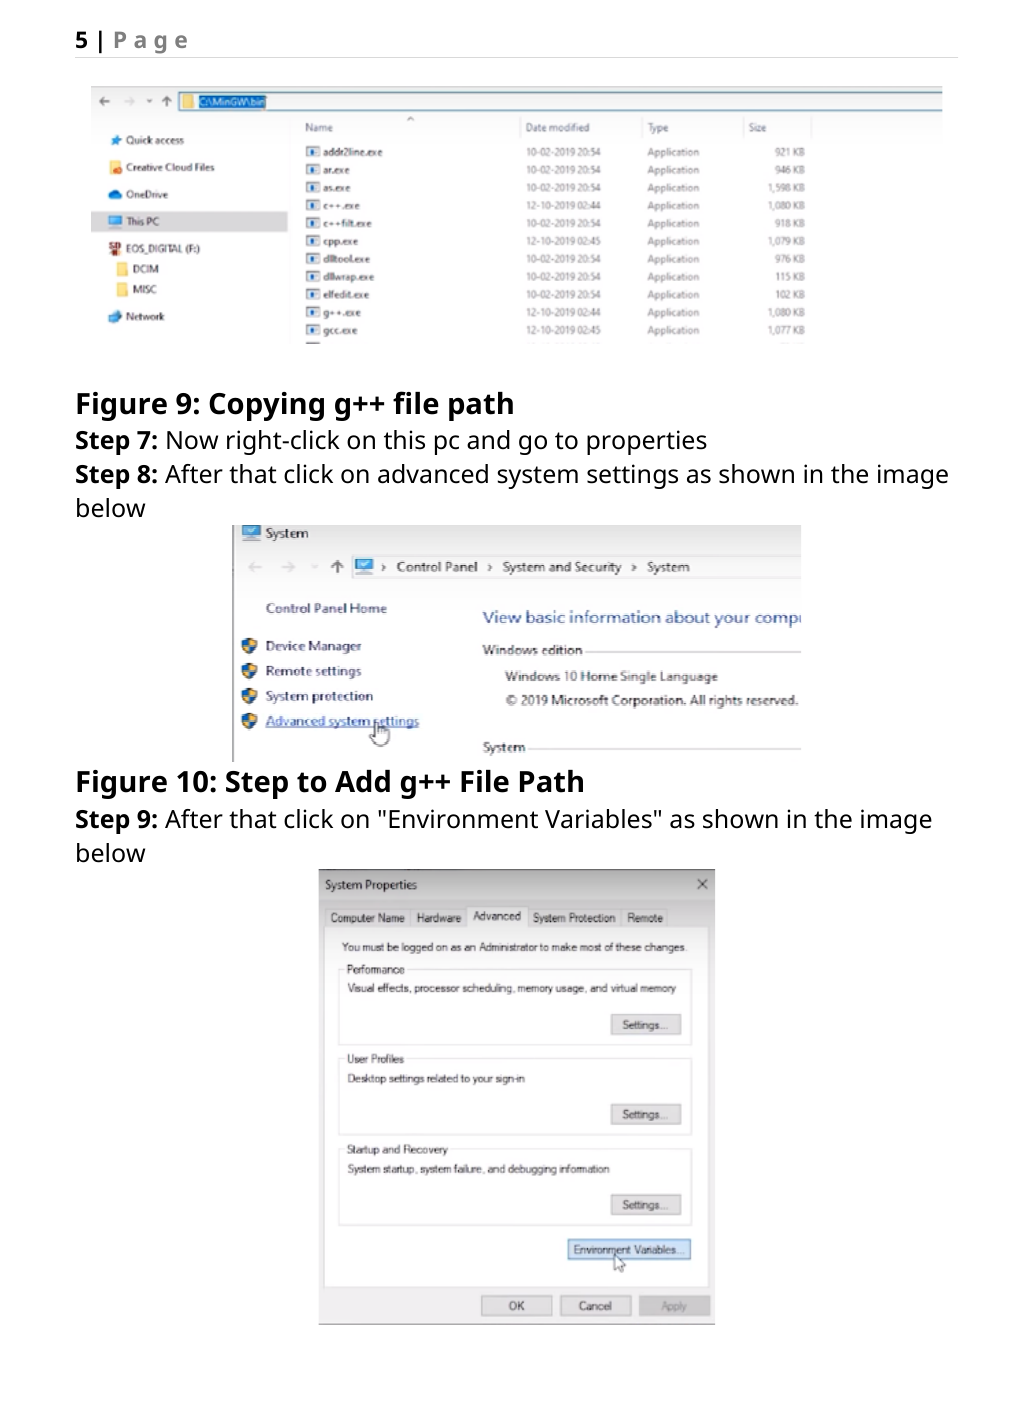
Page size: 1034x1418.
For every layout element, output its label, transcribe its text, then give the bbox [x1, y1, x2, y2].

text Step 7: Now right-click on this pc and go to properties [75, 423, 958, 457]
text Step 9: After that click on "Environment Variables" as shown in the image below [75, 801, 958, 869]
picture [318, 869, 716, 1325]
text Figure 10: Step to Add g++ File Path [75, 762, 958, 801]
text Step 8: After that click on advanced system settings as shown in the image below [75, 457, 958, 525]
picture [91, 86, 943, 344]
text Figure 9: Copying g++ file path [75, 383, 958, 423]
picture [232, 525, 802, 762]
